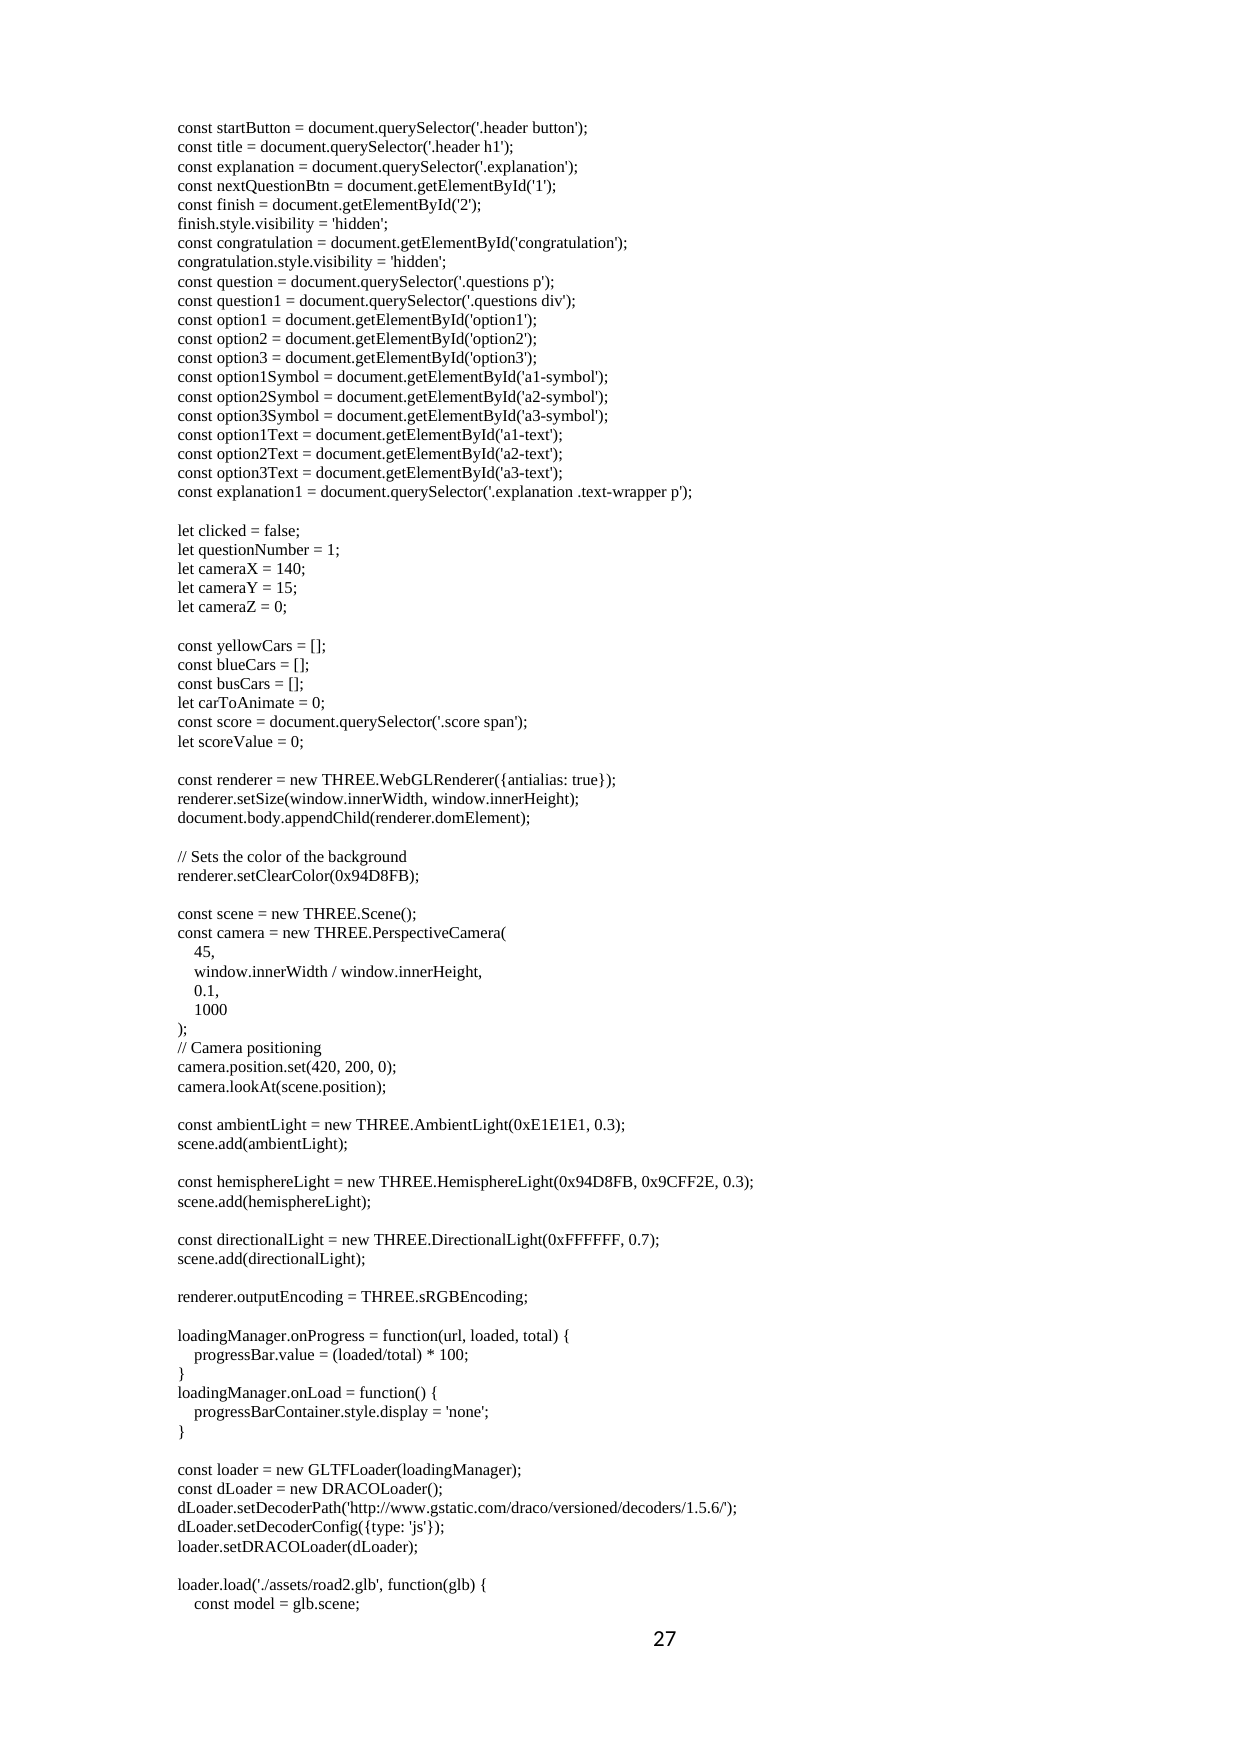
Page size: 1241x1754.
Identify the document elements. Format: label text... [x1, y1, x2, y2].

text finish.style.visibility = 'hidden'; [177, 214, 1152, 233]
text const score = document.querySelector('.score span'); [177, 712, 1152, 731]
text let clicked = false; [177, 521, 1152, 540]
text const hemisphereLight = new THREE.HemisphereLight(0x94D8FB, 0x9CFF2E, 0.3); [177, 1172, 1152, 1191]
text ); [177, 1019, 1152, 1038]
text camera.position.set(420, 200, 0); [177, 1057, 1152, 1076]
text dLoader.setDecoderConfig({type: 'js'}); [177, 1517, 1152, 1536]
text const title = document.querySelector('.header h1'); [177, 137, 1152, 156]
text } [177, 1421, 1152, 1441]
text const ambientLight = new THREE.AmbientLight(0xE1E1E1, 0.3); [177, 1115, 1152, 1134]
text congratulation.style.visibility = 'hidden'; [177, 252, 1152, 271]
text camera.lookAt(scene.position); [177, 1076, 1152, 1096]
text const question1 = document.querySelector('.questions div'); [177, 291, 1152, 310]
text const renderer = new THREE.WebGLRenderer({antialias: true}); [177, 770, 1152, 789]
text const option3Symbol = document.getElementById('a3-symbol'); [177, 406, 1152, 425]
text const loader = new GLTFLoader(loadingManager); [177, 1460, 1152, 1479]
text } [177, 1364, 1152, 1383]
text const option3 = document.getElementById('option3'); [177, 348, 1152, 367]
text loader.load('./assets/road2.glb', function(glb) { [177, 1575, 1152, 1594]
text renderer.setSize(window.innerWidth, window.innerHeight); [177, 789, 1152, 808]
text loadingManager.onLoad = function() { [177, 1383, 1152, 1402]
text const option1 = document.getElementById('option1'); [177, 310, 1152, 329]
text const scene = new THREE.Scene(); [177, 904, 1152, 923]
text const congratulation = document.getElementById('congratulation'); [177, 233, 1152, 252]
text loadingManager.onProgress = function(url, loaded, total) { [177, 1326, 1152, 1345]
text let questionNumber = 1; [177, 540, 1152, 559]
text window.innerWidth / window.innerHeight, [177, 961, 1152, 981]
text const option1Symbol = document.getElementById('a1-symbol'); [177, 367, 1152, 386]
text 45, [177, 942, 1152, 961]
text let cameraX = 140; [177, 559, 1152, 578]
text const model = glb.scene; [177, 1594, 1152, 1613]
text 0.1, [177, 981, 1152, 1000]
text 1000 [177, 1000, 1152, 1019]
text const yellowCars = []; [177, 636, 1152, 655]
text const directionalLight = new THREE.DirectionalLight(0xFFFFFF, 0.7); [177, 1230, 1152, 1249]
text const camera = new THREE.PerspectiveCamera( [177, 923, 1152, 942]
text const option1Text = document.getElementById('a1-text'); [177, 425, 1152, 444]
text const question = document.querySelector('.questions p'); [177, 271, 1152, 291]
text scene.add(directionalLight); [177, 1249, 1152, 1268]
text loader.setDRACOLoader(dLoader); [177, 1536, 1152, 1556]
text const blueCars = []; [177, 655, 1152, 674]
text const option2Symbol = document.getElementById('a2-symbol'); [177, 386, 1152, 406]
text const busCars = []; [177, 674, 1152, 693]
text progressBarContainer.style.display = 'none'; [177, 1402, 1152, 1421]
text renderer.outputEncoding = THREE.sRGBEncoding; [177, 1287, 1152, 1306]
text document.body.appendChild(renderer.domElement); [177, 808, 1152, 827]
text let carToAnimate = 0; [177, 693, 1152, 712]
text const nextQuestionBtn = document.getElementById('1'); [177, 176, 1152, 195]
text progressBar.value = (loaded/total) * 100; [177, 1345, 1152, 1364]
text const option2 = document.getElementById('option2'); [177, 329, 1152, 348]
text let scoreValue = 0; [177, 731, 1152, 751]
text let cameraZ = 0; [177, 597, 1152, 616]
text renderer.setClearColor(0x94D8FB); [177, 866, 1152, 885]
text const option2Text = document.getElementById('a2-text'); [177, 444, 1152, 463]
text let cameraY = 15; [177, 578, 1152, 597]
text const option3Text = document.getElementById('a3-text'); [177, 463, 1152, 482]
text const explanation = document.querySelector('.explanation'); [177, 156, 1152, 176]
text const explanation1 = document.querySelector('.explanation .text-wrapper p'); [177, 482, 1152, 501]
text const dLoader = new DRACOLoader(); [177, 1479, 1152, 1498]
text scene.add(hemisphereLight); [177, 1191, 1152, 1211]
text dLoader.setDecoderPath('http://www.gstatic.com/draco/versioned/decoders/1.5.6/'); [177, 1498, 1152, 1517]
text // Camera positioning [177, 1038, 1152, 1057]
text scene.add(ambientLight); [177, 1134, 1152, 1153]
text const finish = document.getElementById('2'); [177, 195, 1152, 214]
text // Sets the color of the background [177, 846, 1152, 866]
text const startButton = document.querySelector('.header button'); [177, 118, 1152, 137]
